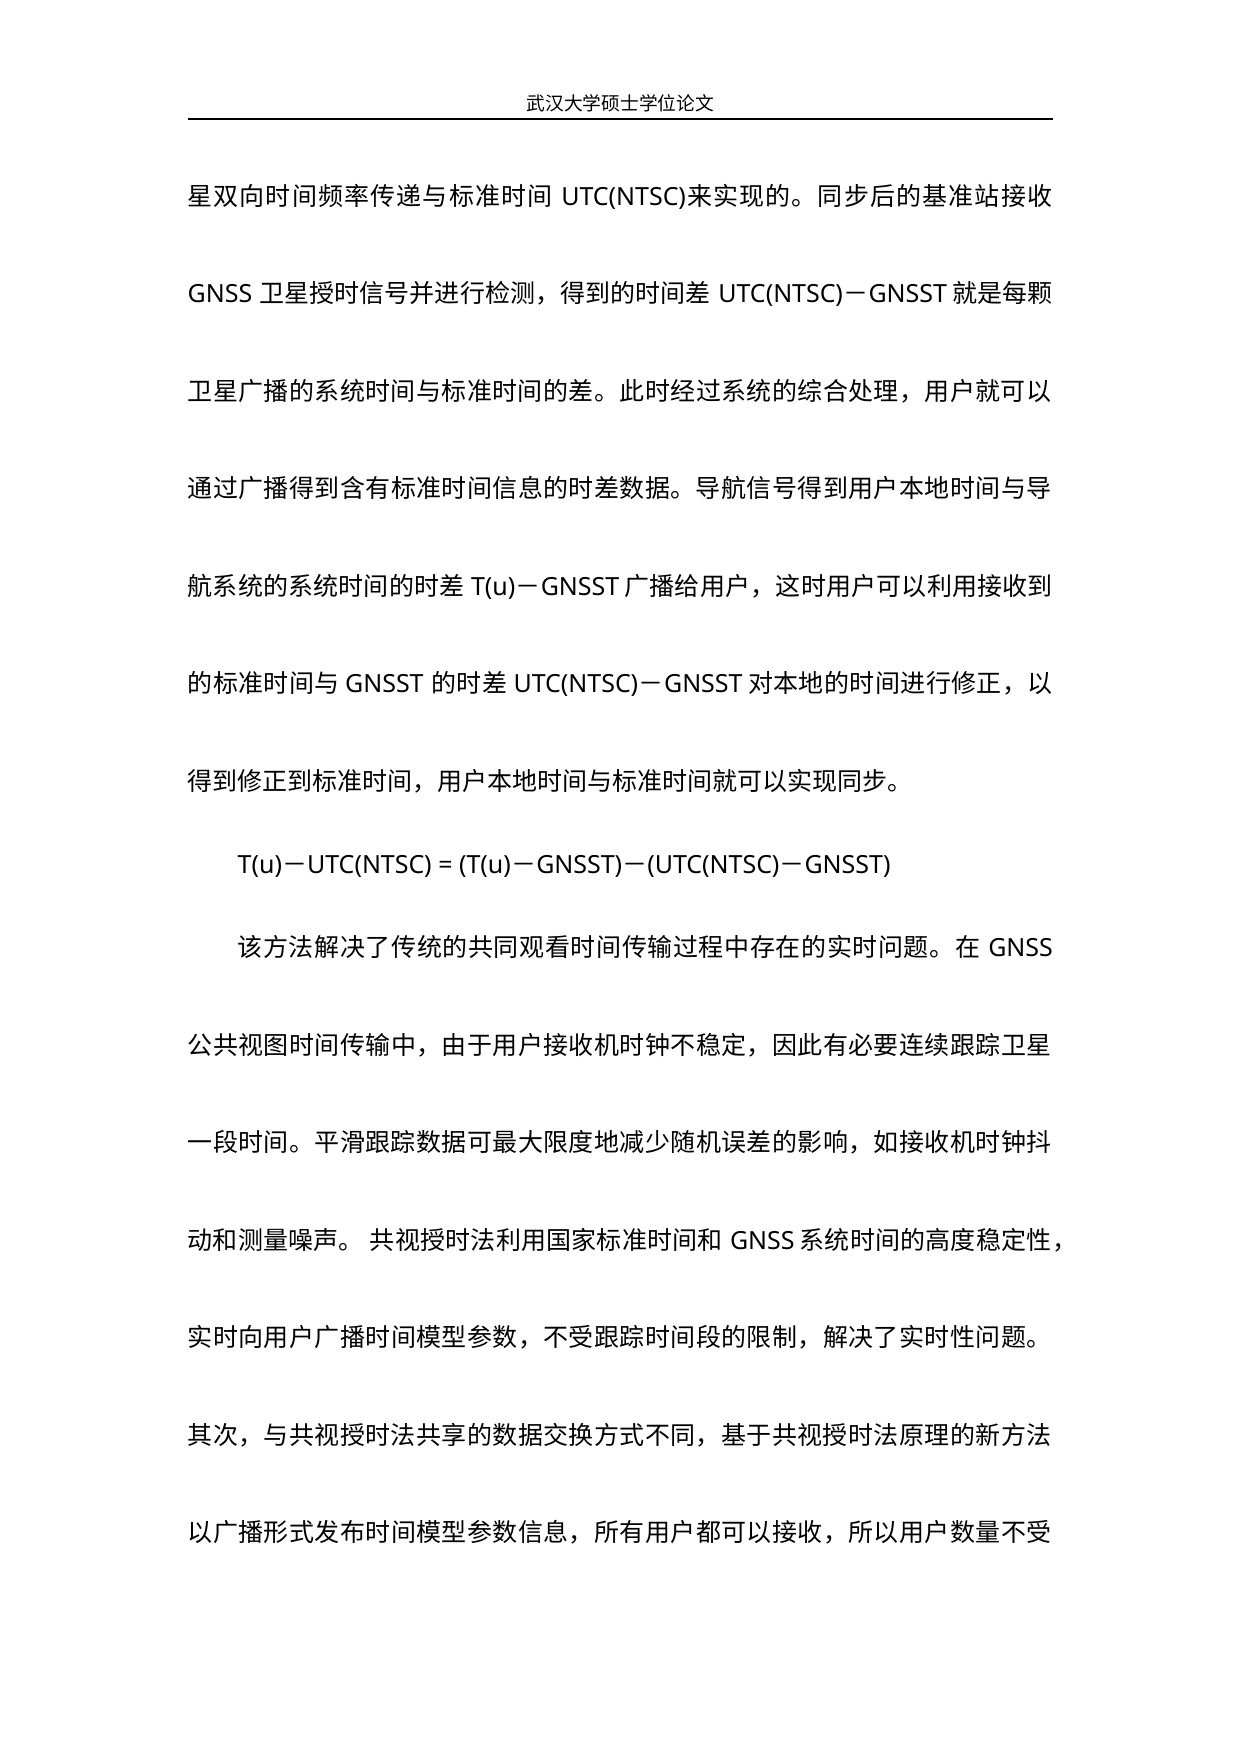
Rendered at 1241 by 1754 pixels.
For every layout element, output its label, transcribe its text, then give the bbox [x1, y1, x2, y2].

text T(u)－UTC(NTSC) = (T(u)－GNSST)－(UTC(NTSC)－GNSST) [187, 830, 1053, 895]
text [187, 162, 1053, 812]
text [187, 913, 1053, 1563]
